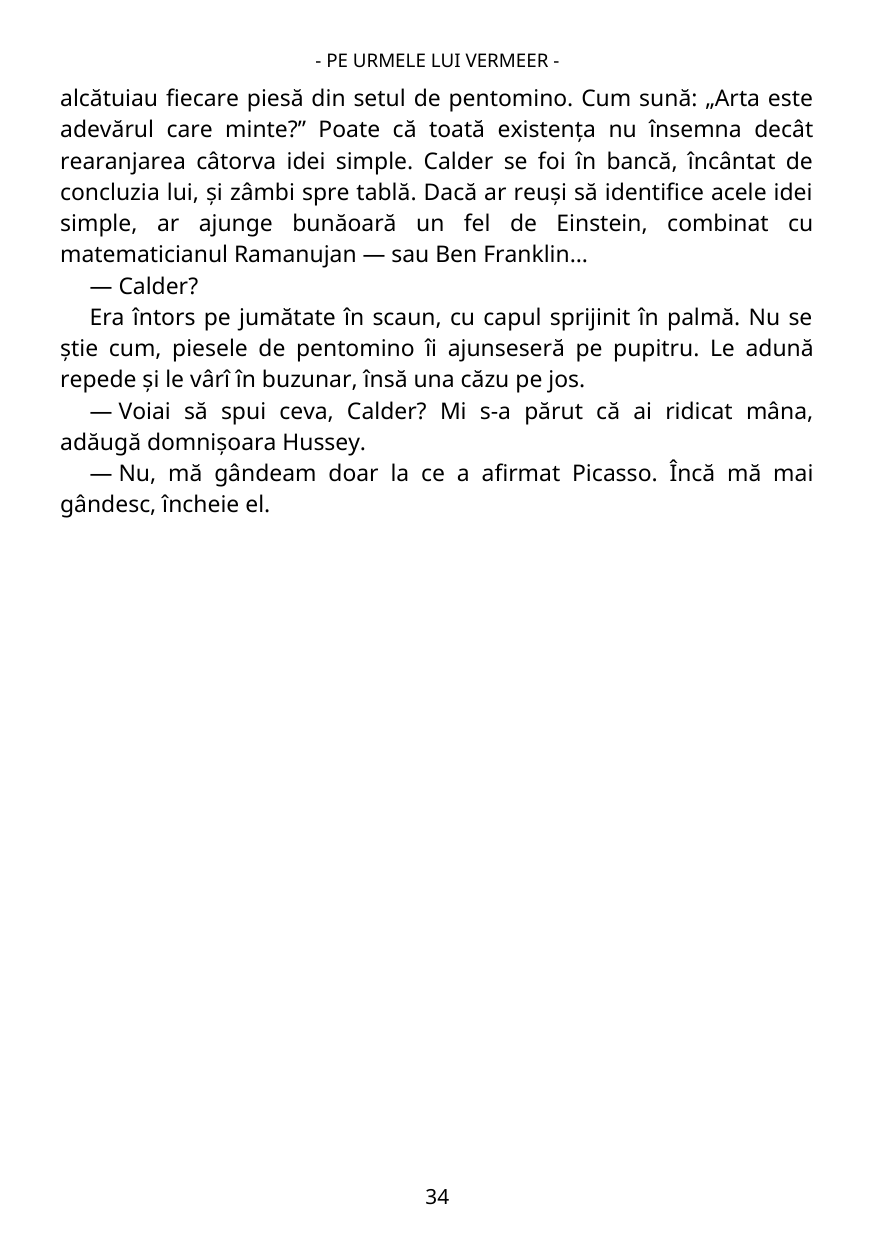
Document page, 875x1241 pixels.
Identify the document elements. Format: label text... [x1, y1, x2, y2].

text — Nu, mă gândeam doar la ce a afirmat Picasso. Încă mă mai gândesc, încheie el. [60, 457, 814, 520]
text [60, 82, 814, 270]
text Era întors pe jumătate în scaun, cu capul sprijinit în palmă. Nu se ştie cum, piesele de pentomino îi ajunseseră pe pupitru. Le adună repede şi le vârî în buzunar, însă una căzu pe jos. [60, 301, 814, 395]
text — Voiai să spui ceva, Calder? Mi s-a părut că ai ridicat mâna, adăugă domnişoara Hussey. [60, 395, 814, 457]
text — Calder? [60, 270, 814, 301]
